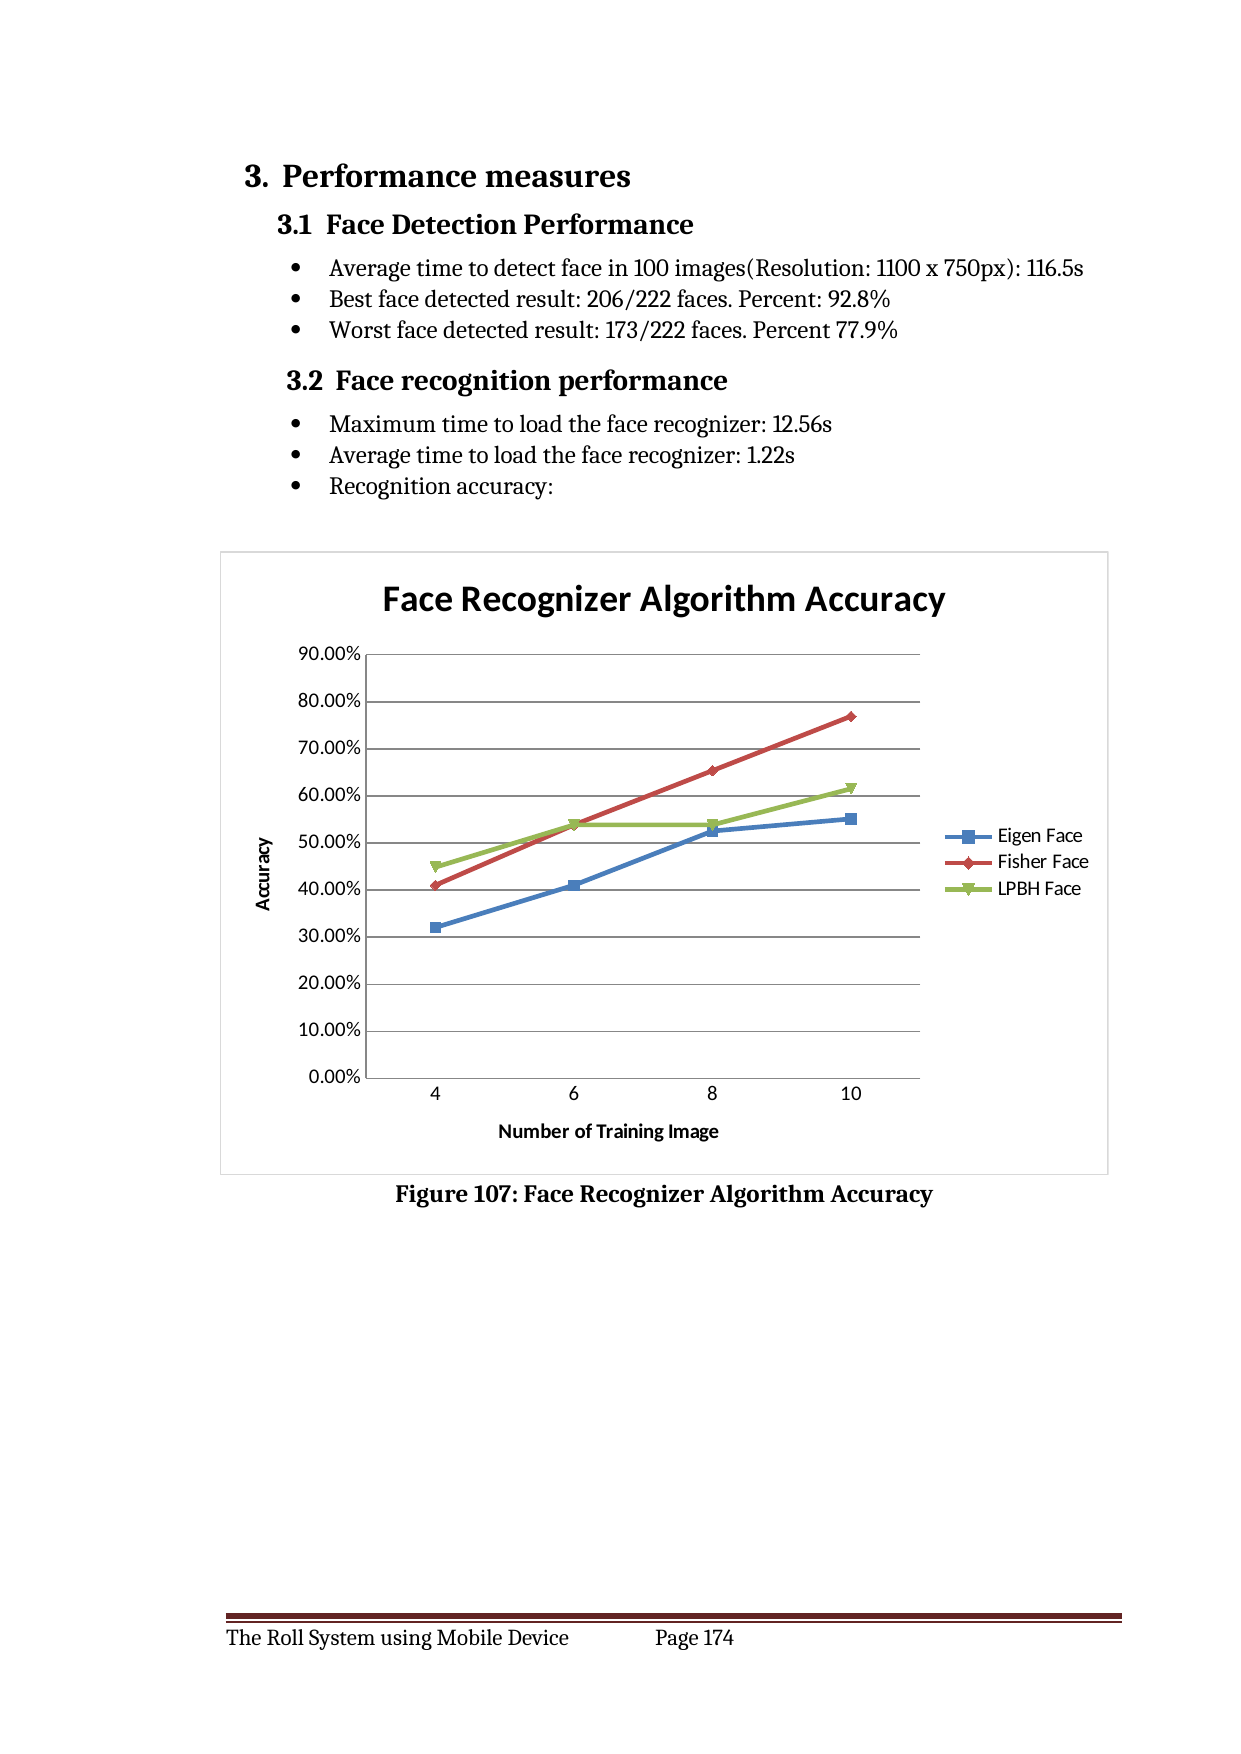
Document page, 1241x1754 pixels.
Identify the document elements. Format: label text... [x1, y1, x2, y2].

subtitle Face Detection Performance [277, 208, 1122, 242]
list Recognition accuracy: [291, 472, 1122, 501]
list Average time to load the face recognizer: 1.22s [291, 441, 1122, 470]
subtitle Face recognition performance [287, 364, 1122, 398]
subtitle Performance measures [244, 157, 1122, 196]
list Worst face detected result: 173/222 faces. Percent 77.9% [291, 316, 1122, 345]
text Figure 107: Face Recognizer Algorithm Accuracy [207, 1180, 1122, 1208]
list Average time to detect face in 100 images(Resolution: 1100 x 750px): 116.5s [291, 254, 1122, 283]
list Maximum time to load the face recognizer: 12.56s [291, 410, 1122, 439]
list Best face detected result: 206/222 faces. Percent: 92.8% [291, 285, 1122, 314]
